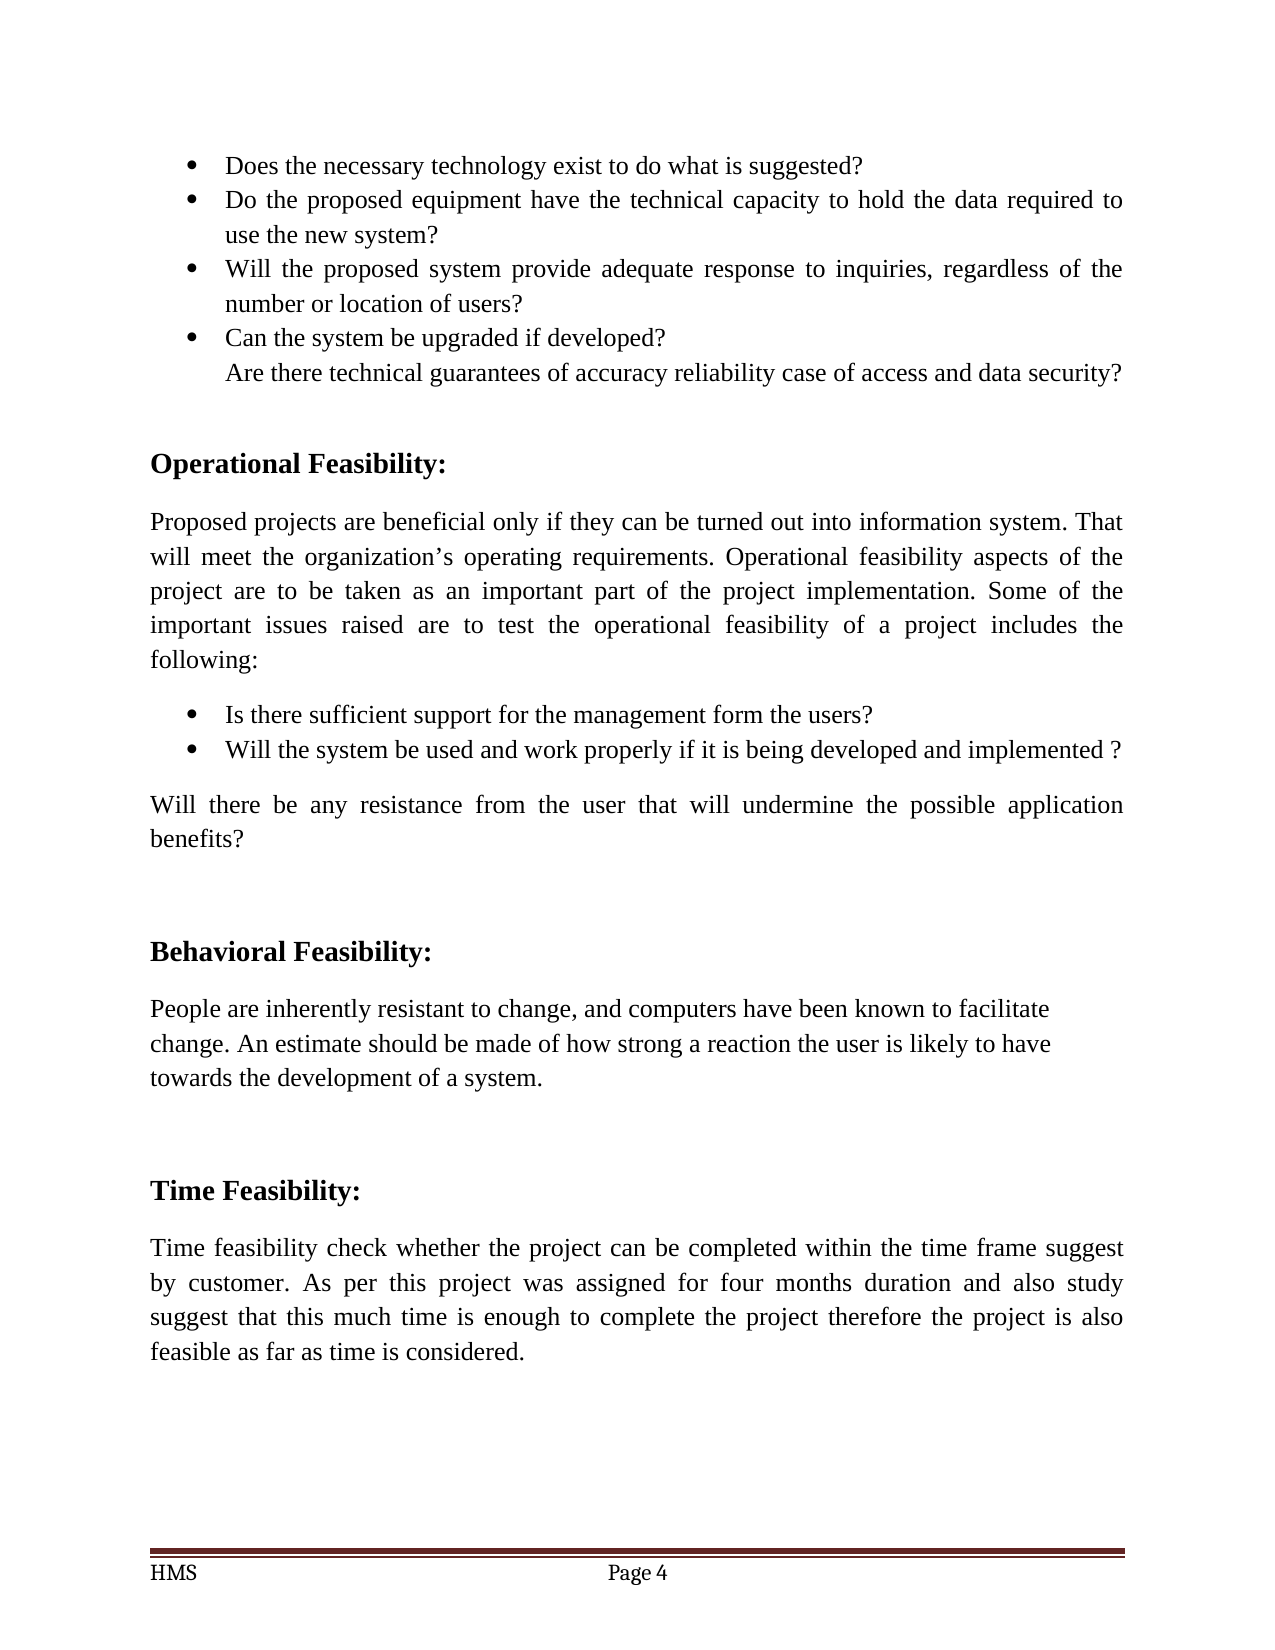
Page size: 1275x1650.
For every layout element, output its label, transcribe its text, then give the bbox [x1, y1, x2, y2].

text Will there be any resistance from the user that will undermine the possible application benefits? [150, 789, 1125, 853]
list Are there technical guarantees of accuracy reliability case of access and data security? [225, 357, 1125, 387]
text Behavioral Feasibility: [150, 934, 1125, 968]
list Does the necessary technology exist to do what is suggested? [187, 150, 1125, 180]
text Time Feasibility: [150, 1173, 1125, 1207]
text Operational Feasibility: [150, 447, 1125, 480]
text Proposed projects are beneficial only if they can be turned out into information system. That will meet the organization’s operating requirements. Operational feasibility aspects of the project are to be taken as an important part of the project implementation. Some of the important issues raised are to test the operational feasibility of a project includes the following: [150, 506, 1125, 674]
list Can the system be upgraded if developed? [187, 322, 1125, 352]
list Is there sufficient support for the management form the users? [187, 699, 1125, 729]
list Will the proposed system provide adequate response to inquiries, regardless of the number or location of users? [187, 253, 1125, 318]
text Time feasibility check whether the project can be completed within the time frame suggest by customer. As per this project was assigned for four months duration and also study suggest that this much time is enough to complete the project therefore the project is also feasible as far as time is considered. [150, 1232, 1125, 1366]
list Do the proposed equipment have the technical capacity to hold the data required to use the new system? [187, 184, 1125, 249]
list Will the system be used and work properly if it is being developed and implemented ? [187, 734, 1125, 764]
text People are inherently resistant to change, and computers have been known to facilitate change. An estimate should be made of how strong a reaction the user is likely to have towards the development of a system. [150, 993, 1125, 1092]
